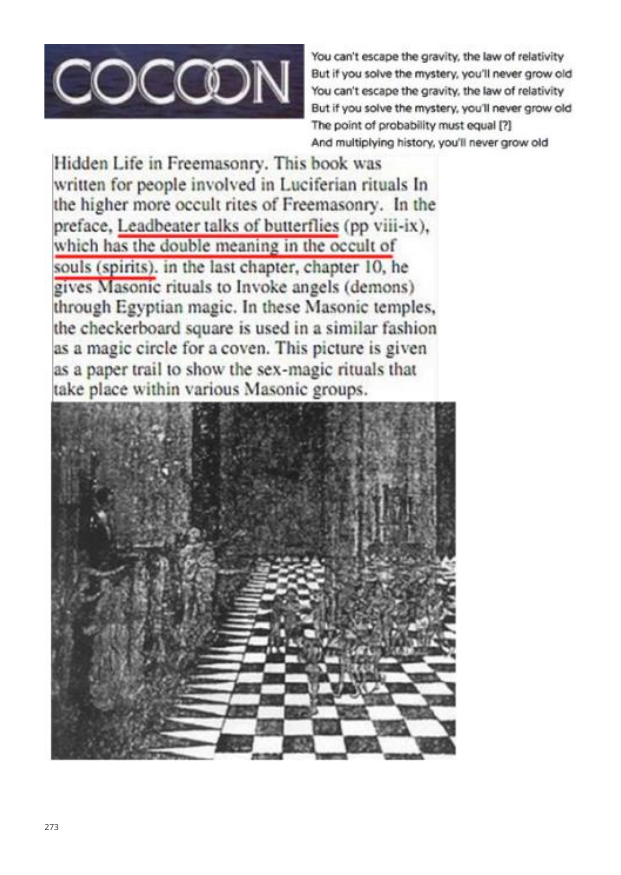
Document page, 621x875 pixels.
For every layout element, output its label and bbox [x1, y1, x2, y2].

picture [44, 44, 576, 761]
